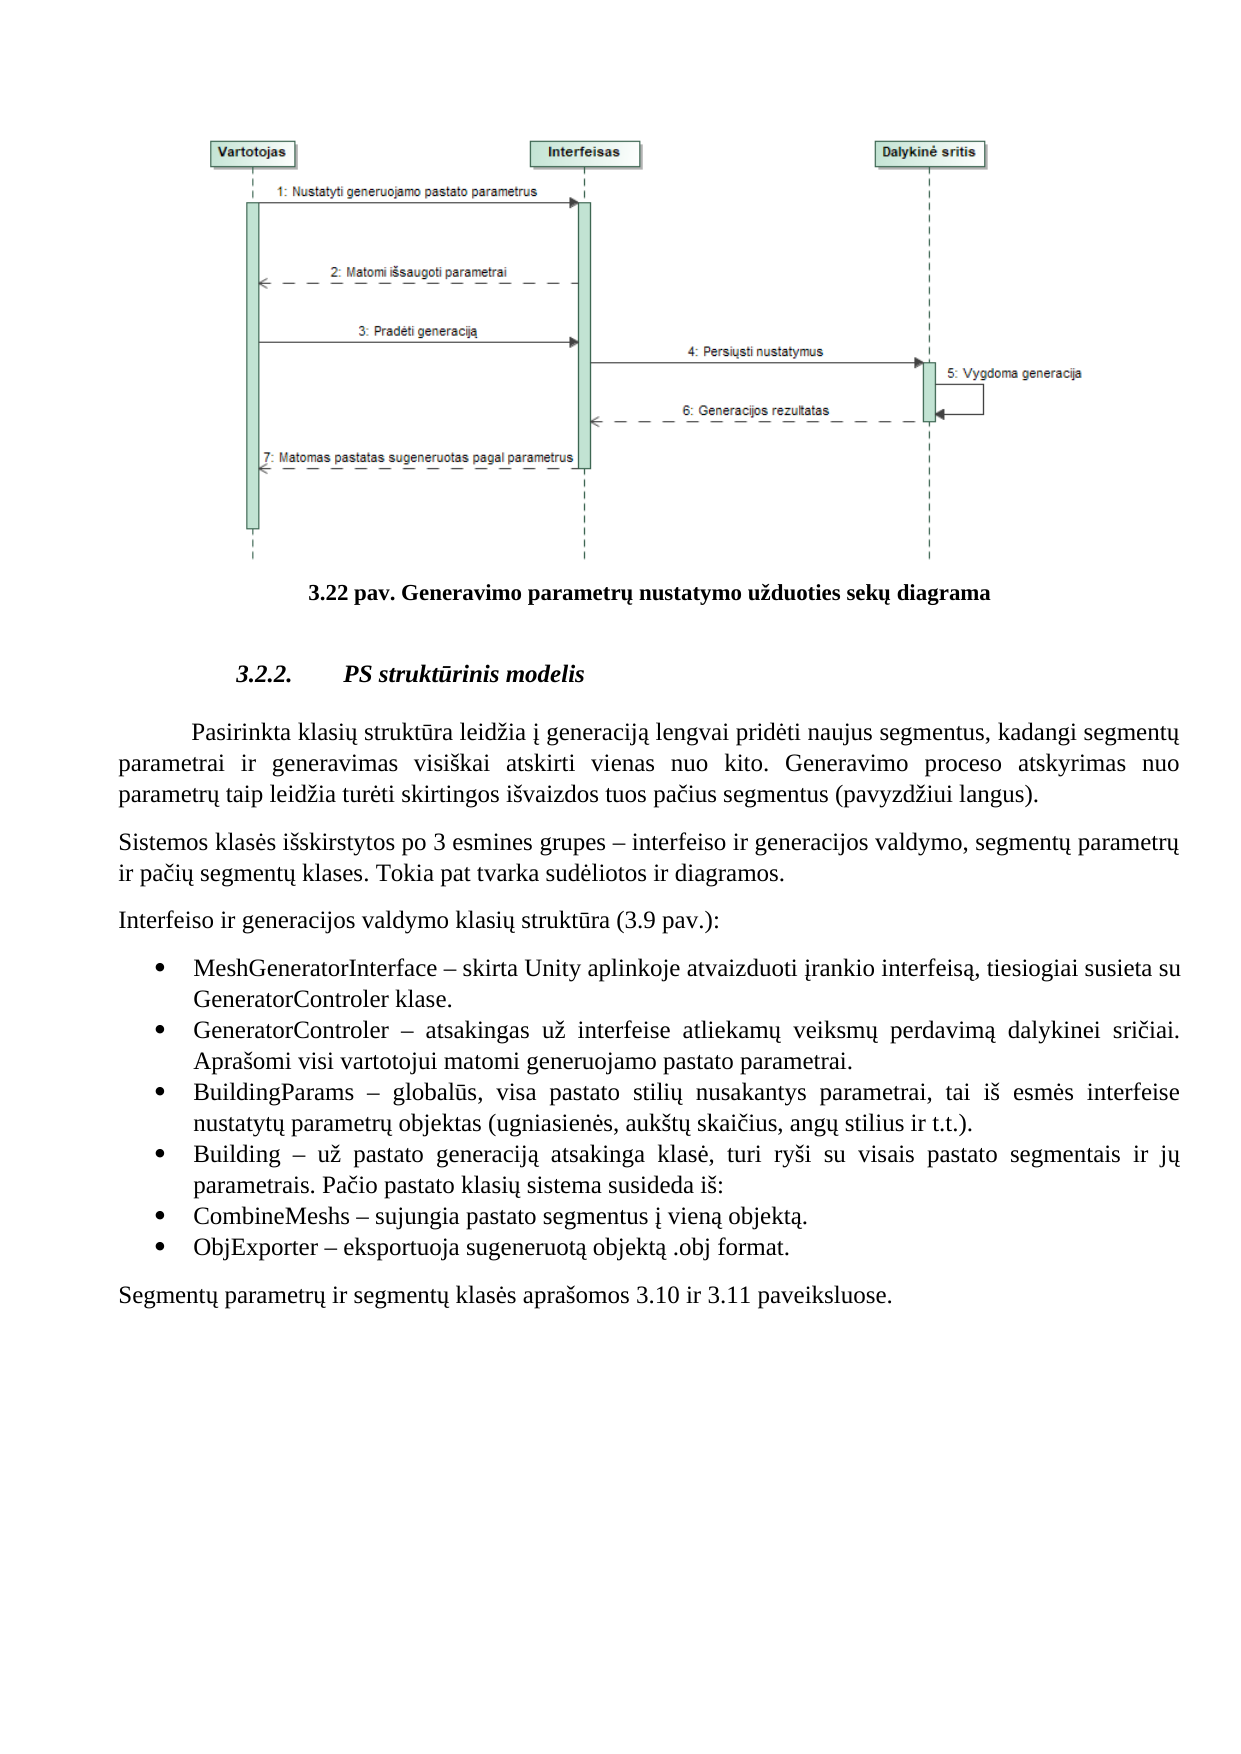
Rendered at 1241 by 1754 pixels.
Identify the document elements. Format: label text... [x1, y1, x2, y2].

text Pasirinkta klasių struktūra leidžia į generaciją lengvai pridėti naujus segmentus, kadangi segmentų parametrai ir generavimas visiškai atskirti vienas nuo kito. Generavimo proceso atskyrimas nuo parametrų taip leidžia turėti skirtingos išvaizdos tuos pačius segmentus (pavyzdžiui langus). [118, 717, 1181, 808]
text Segmentų parametrų ir segmentų klasės aprašomos 3.10 ir 3.11 paveiksluose. [118, 1280, 1181, 1309]
subtitle PS struktūrinis modelis [236, 659, 1181, 688]
list MeshGeneratorInterface – skirta Unity aplinkoje atvaizduoti įrankio interfeisą, tiesiogiai susieta su GeneratorControler klase. [156, 953, 1181, 1013]
list GeneratorControler – atsakingas už interfeise atliekamų veiksmų perdavimą dalykinei sričiai. Aprašomi visi vartotojui matomi generuojamo pastato parametrai. [156, 1015, 1181, 1075]
text Sistemos klasės išskirstytos po 3 esmines grupes – interfeiso ir generacijos valdymo, segmentų parametrų ir pačių segmentų klases. Tokia pat tvarka sudėliotos ir diagramos. [118, 827, 1181, 886]
picture [179, 118, 1120, 580]
list ObjExporter – eksportuoja sugeneruotą objektą .obj format. [156, 1232, 1181, 1261]
list CombineMeshs – sujungia pastato segmentus į vieną objektą. [156, 1201, 1181, 1230]
list Building – už pastato generaciją atsakinga klasė, turi ryši su visais pastato segmentais ir jų parametrais. Pačio pastato klasių sistema susideda iš: [156, 1139, 1181, 1199]
list BuildingParams – globalūs, visa pastato stilių nusakantys parametrai, tai iš esmės interfeise nustatytų parametrų objektas (ugniasienės, aukštų skaičius, angų stilius ir t.t.). [156, 1077, 1181, 1137]
text Interfeiso ir generacijos valdymo klasių struktūra (3.9 pav.): [118, 905, 1181, 934]
